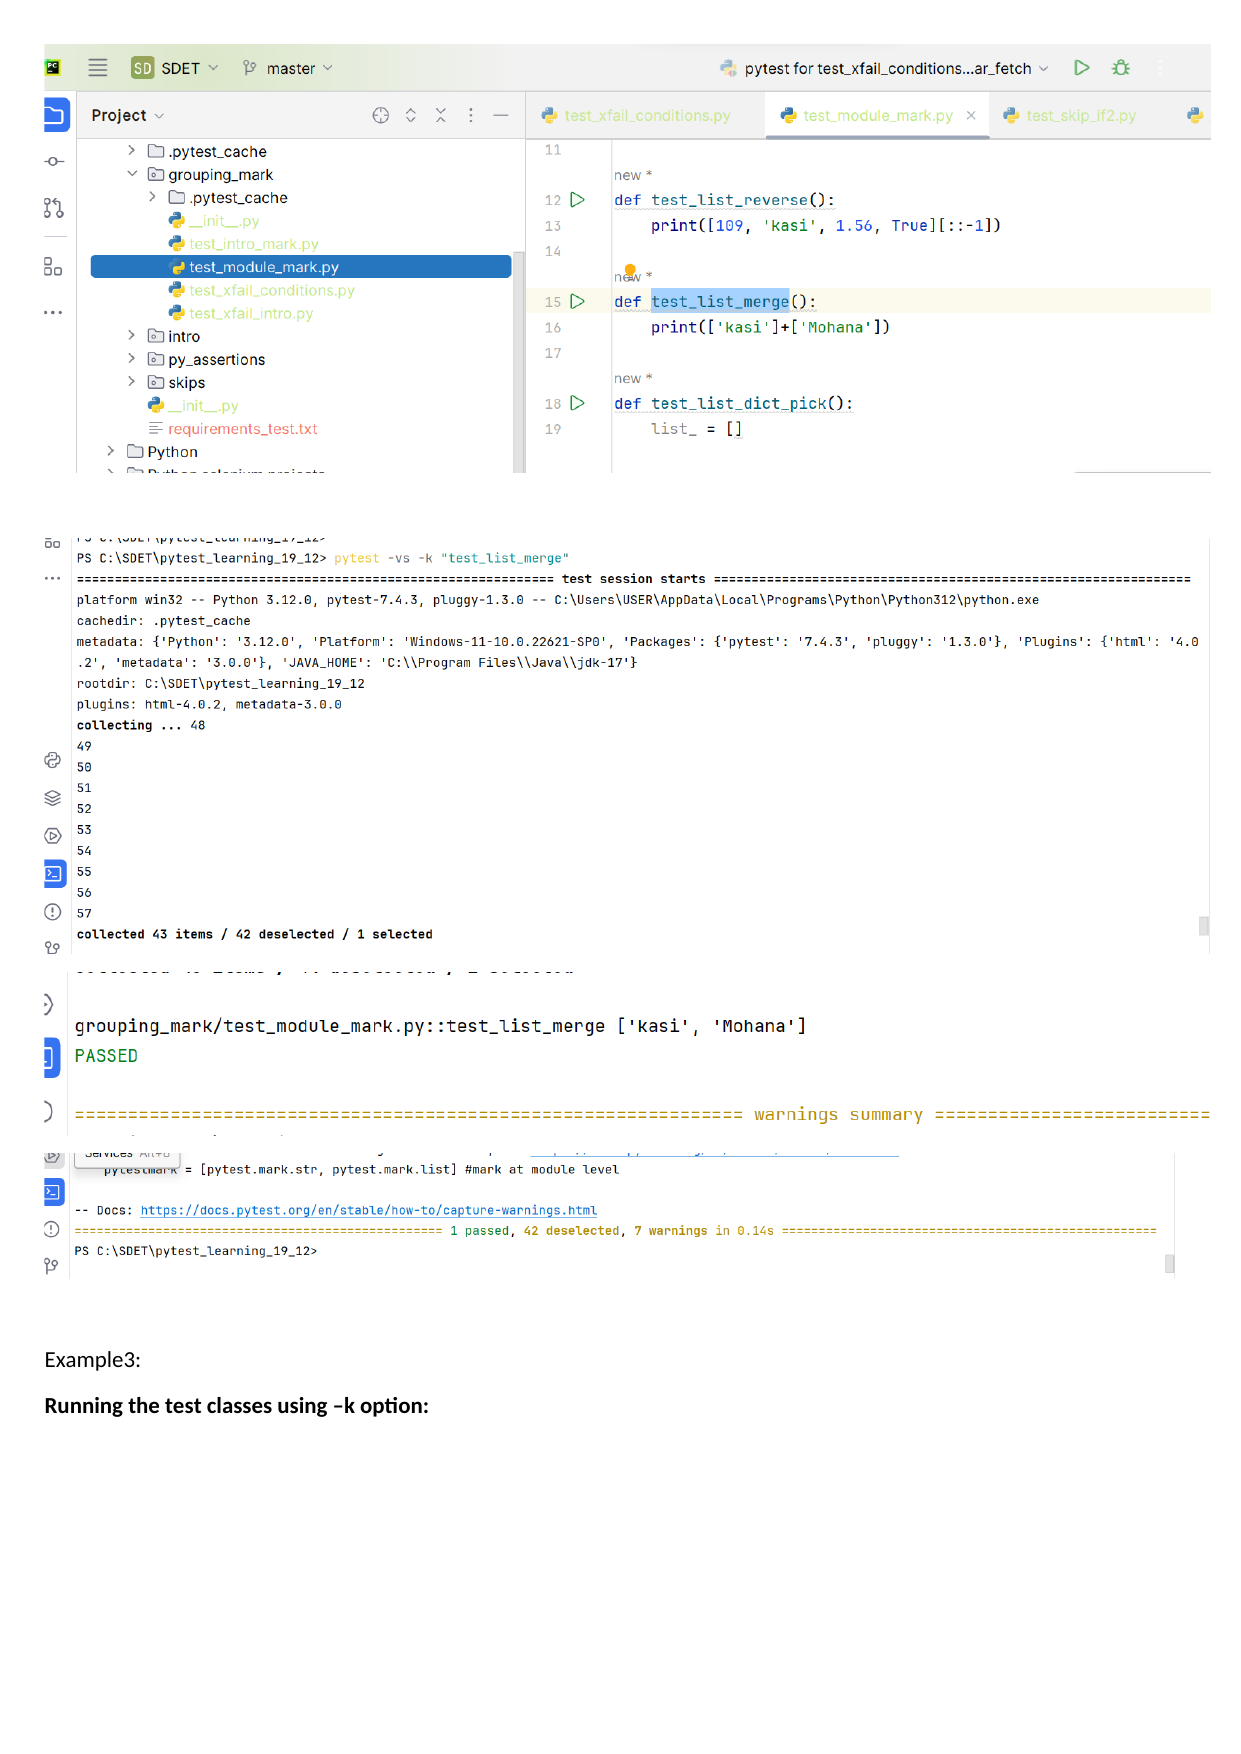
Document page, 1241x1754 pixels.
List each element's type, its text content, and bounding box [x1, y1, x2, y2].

picture [44, 44, 1211, 473]
picture [44, 972, 1211, 1136]
picture [44, 538, 1211, 954]
picture [44, 1153, 1211, 1279]
text Running the test classes using –k option: [44, 1392, 1211, 1420]
text Example3: [44, 1345, 1211, 1373]
